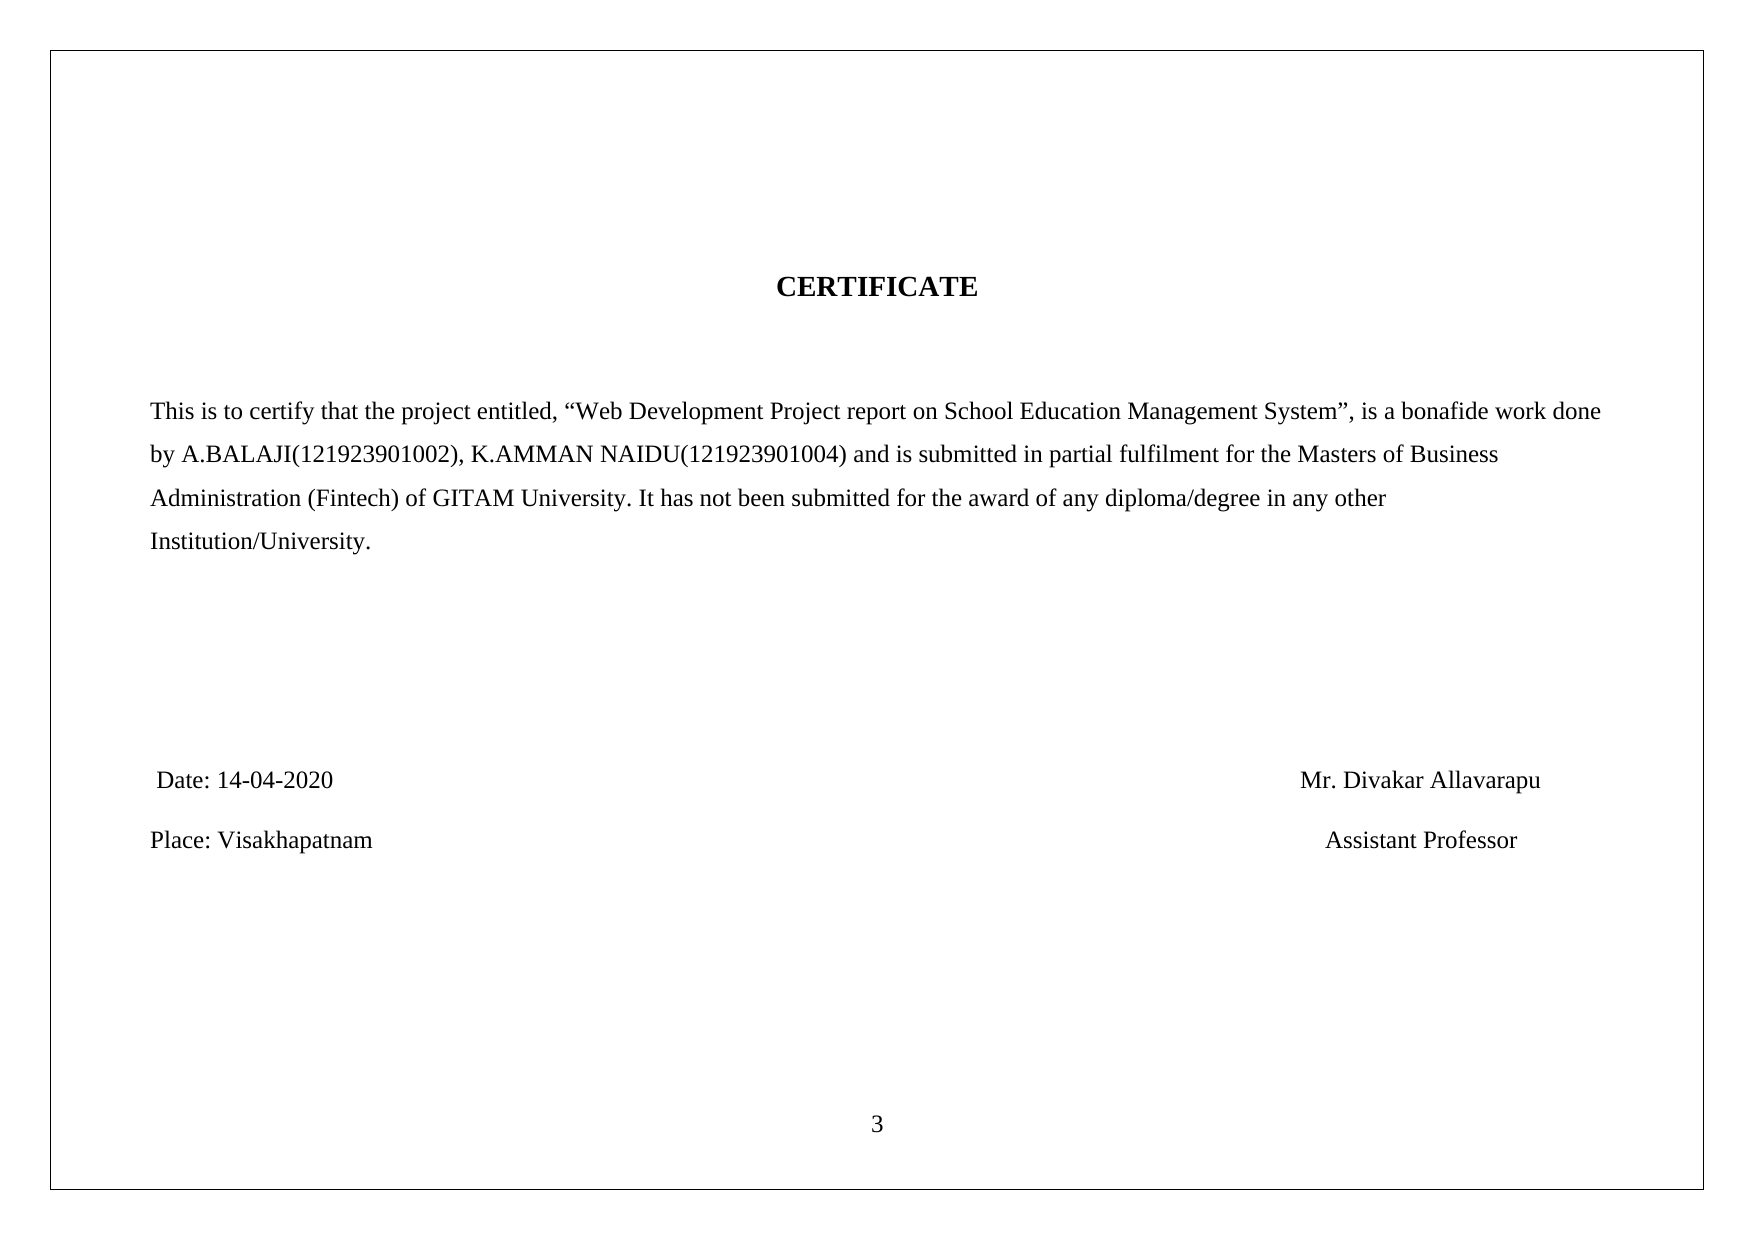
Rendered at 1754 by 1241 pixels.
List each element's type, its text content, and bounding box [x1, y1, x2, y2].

text Date: 14-04-2020 Mr. Divakar Allavarapu [150, 765, 1604, 794]
text CERTIFICATE [150, 269, 1604, 303]
text This is to certify that the project entitled, “Web Development Project report on School Education Management System”, is a bonafide work done by A.BALAJI(121923901002), K.AMMAN NAIDU(121923901004) and is submitted in partial fulfilment for the Masters of Business Administration (Fintech) of GITAM University. It has not been submitted for the award of any diploma/degree in any other Institution/University. [150, 396, 1604, 554]
text Place: Visakhapatnam Assistant Professor [150, 825, 1604, 853]
